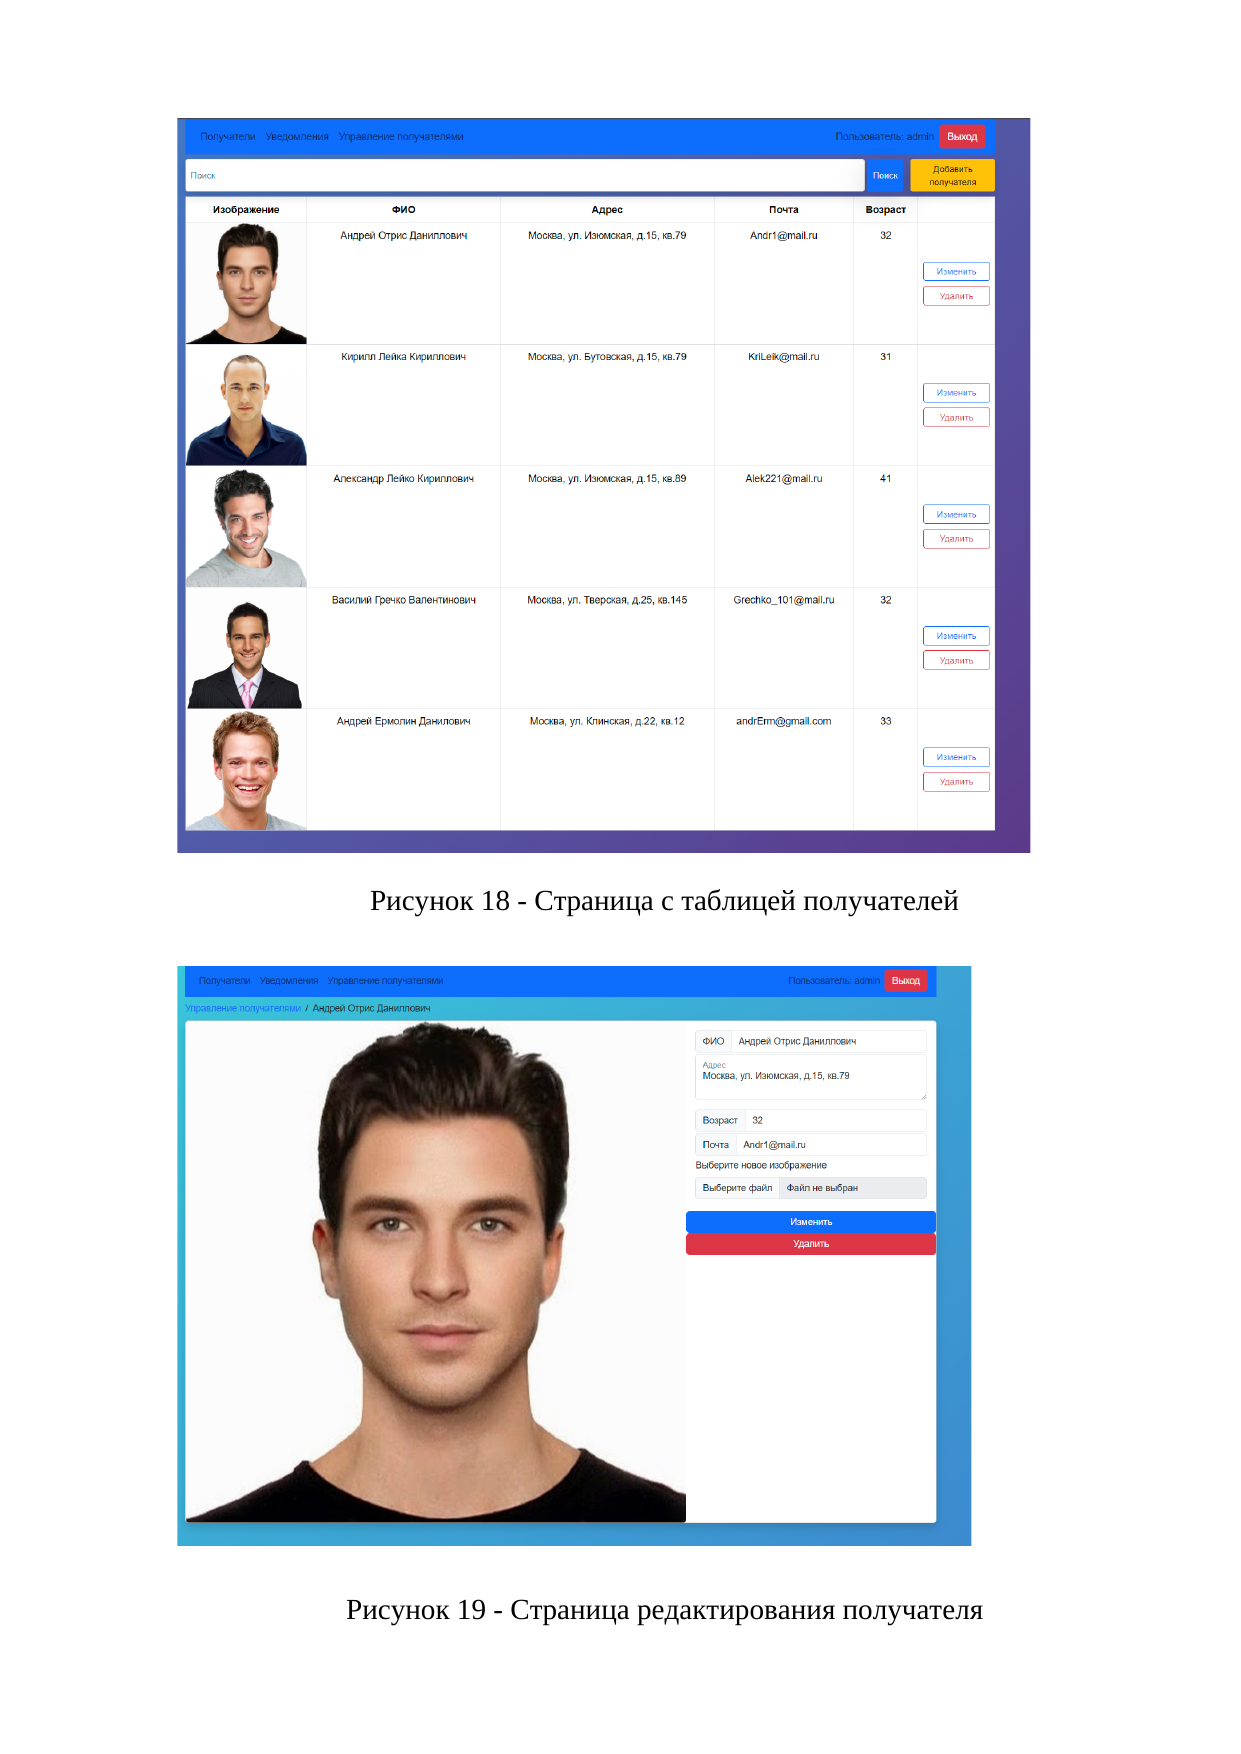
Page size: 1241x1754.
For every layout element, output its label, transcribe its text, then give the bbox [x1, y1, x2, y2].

picture [177, 966, 972, 1546]
text Рисунок 19 - Страница редактирования получателя [177, 1592, 1152, 1626]
text Рисунок 18 - Страница с таблицей получателей [177, 883, 1152, 917]
picture [177, 118, 1031, 853]
